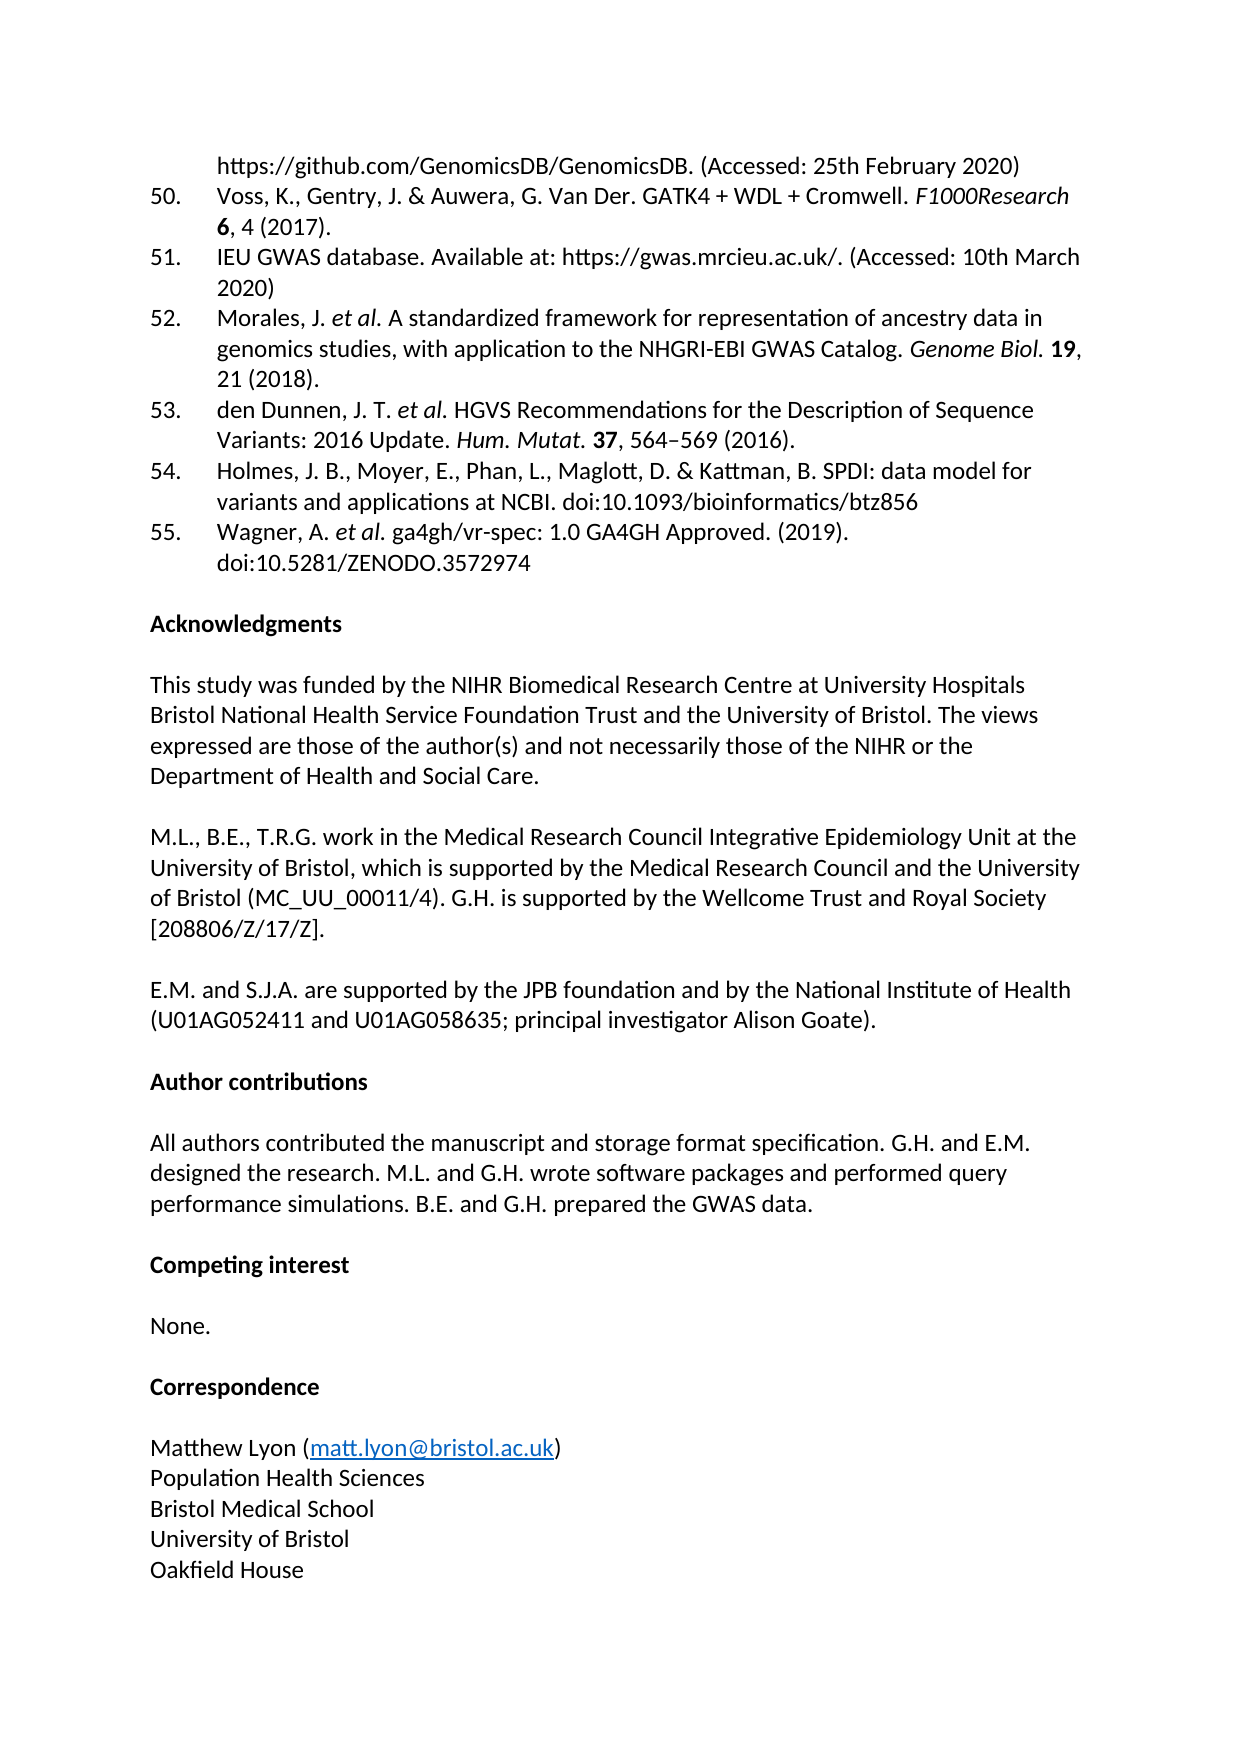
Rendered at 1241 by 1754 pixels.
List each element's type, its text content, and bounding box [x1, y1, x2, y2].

text E.M. and S.J.A. are supported by the JPB foundation and by the National Institute of Health (U01AG052411 and U01AG058635; principal investigator Alison Goate). [150, 974, 1090, 1035]
text Population Health Sciences [150, 1462, 1090, 1493]
text 50. Voss, K., Gentry, J. & Auwera, G. Van Der. GATK4 + WDL + Cromwell. F1000Research 6, 4 (2017). [150, 181, 1090, 242]
text Correspondence [150, 1371, 1090, 1401]
text M.L., B.E., T.R.G. work in the Medical Research Council Integrative Epidemiology Unit at the University of Bristol, which is supported by the Medical Research Council and the University of Bristol (MC_UU_00011/4). G.H. is supported by the Wellcome Trust and Royal Society [208806/Z/17/Z]. [150, 821, 1090, 943]
text Matthew Lyon (matt.lyon@bristol.ac.uk) [150, 1432, 1090, 1462]
text All authors contributed the manuscript and storage format specification. G.H. and E.M. designed the research. M.L. and G.H. wrote software packages and performed query performance simulations. B.E. and G.H. prepared the GWAS data. [150, 1127, 1090, 1218]
text Acknowledgments [150, 608, 1090, 638]
text 53. den Dunnen, J. T. et al. HGVS Recommendations for the Description of Sequence Variants: 2016 Update. Hum. Mutat. 37, 564–569 (2016). [150, 394, 1090, 455]
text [150, 150, 1090, 181]
text University of Bristol [150, 1523, 1090, 1554]
text Oakfield House [150, 1554, 1090, 1584]
text 54. Holmes, J. B., Moyer, E., Phan, L., Maglott, D. & Kattman, B. SPDI: data model for variants and applications at NCBI. doi:10.1093/bioinformatics/btz856 [150, 455, 1090, 516]
text Author contributions [150, 1066, 1090, 1096]
text 55. Wagner, A. et al. ga4gh/vr-spec: 1.0 GA4GH Approved. (2019). doi:10.5281/ZENODO.3572974 [150, 516, 1090, 577]
text 52. Morales, J. et al. A standardized framework for representation of ancestry data in genomics studies, with application to the NHGRI-EBI GWAS Catalog. Genome Biol. 19, 21 (2018). [150, 303, 1090, 394]
text Bristol Medical School [150, 1493, 1090, 1523]
text 51. IEU GWAS database. Available at: https://gwas.mrcieu.ac.uk/. (Accessed: 10th March 2020) [150, 242, 1090, 303]
text This study was funded by the NIHR Biomedical Research Centre at University Hospitals Bristol National Health Service Foundation Trust and the University of Bristol. The views expressed are those of the author(s) and not necessarily those of the NIHR or the Department of Health and Social Care. [150, 669, 1090, 791]
text None. [150, 1310, 1090, 1340]
text Competing interest [150, 1249, 1090, 1279]
